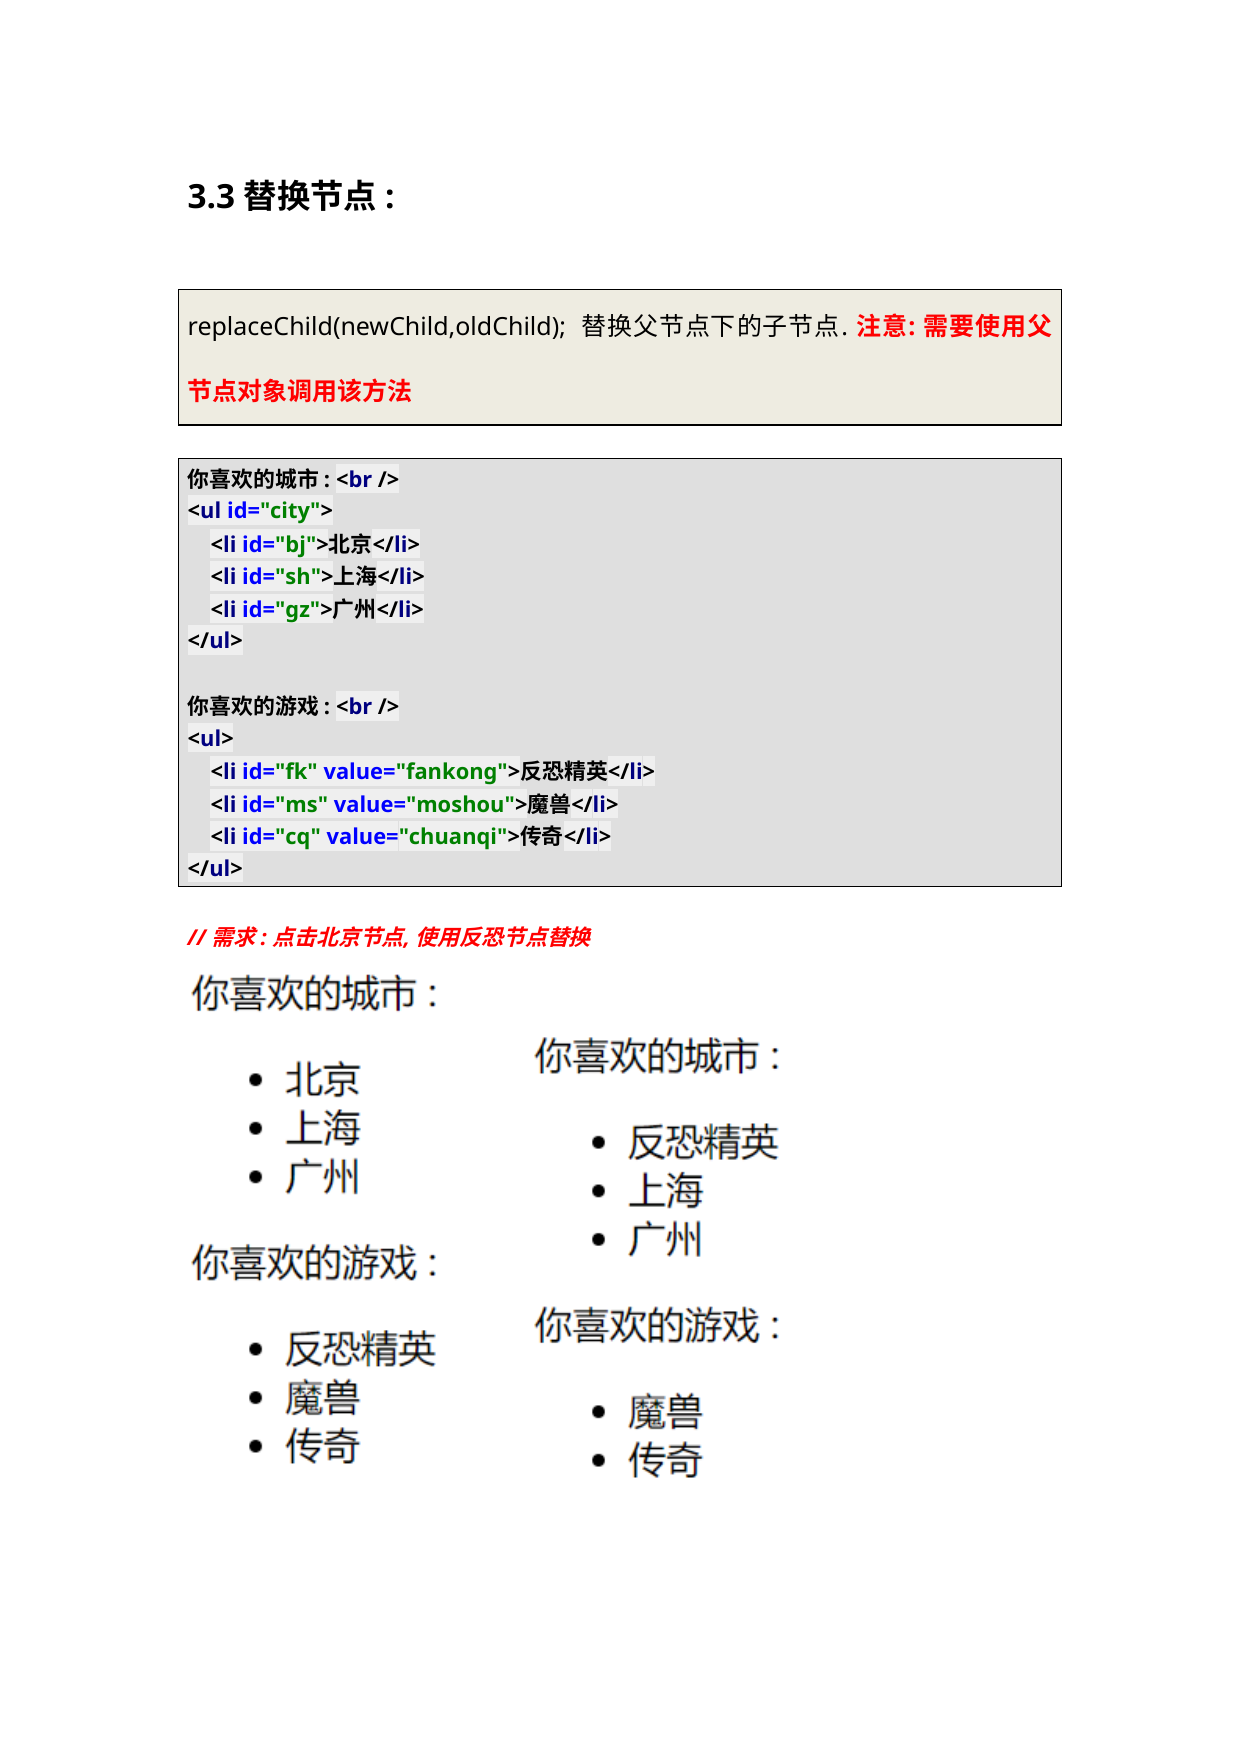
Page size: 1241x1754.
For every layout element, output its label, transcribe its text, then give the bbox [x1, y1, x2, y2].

text replaceChild(newChild,oldChild); 替换父节点下的子节点. 注意: 需要使用父节点对象调用该方法 [179, 290, 1061, 424]
picture [530, 1022, 813, 1495]
subtitle 3.3 替换节点 : [187, 162, 1053, 227]
picture [187, 961, 519, 1495]
text 你喜欢的城市 : <br /> <ul id="city"> <li id="bj">北京</li> <li id="sh">上海</li> <li id="gz">广州</li> </ul> 你喜欢的游戏 : <br /> <ul> <li id="fk" value="fankong">反恐精英</li> <li id="ms" value="moshou">魔兽</li> <li id="cq" value="chuanqi">传奇</li> </ul> [179, 459, 1061, 886]
text // 需求 : 点击北京节点, 使用反恐节点替换 [187, 919, 1053, 952]
